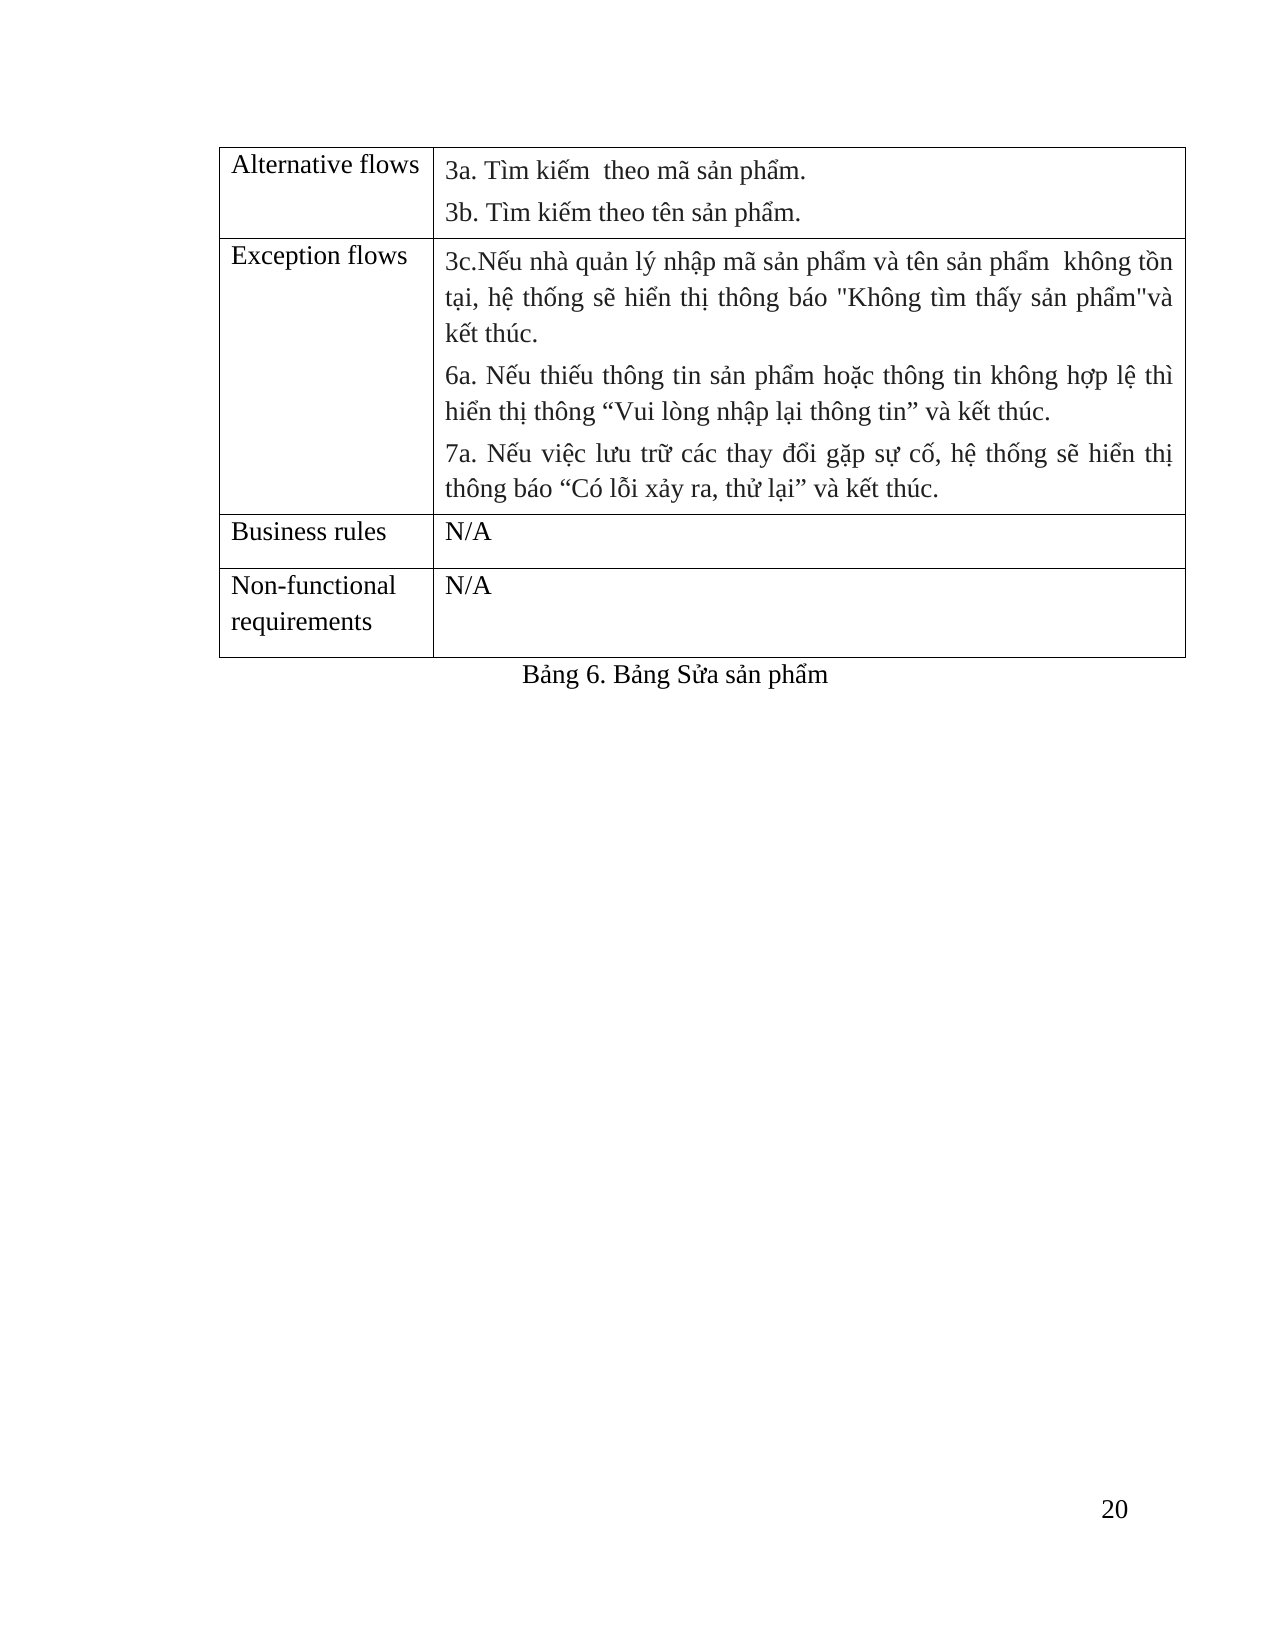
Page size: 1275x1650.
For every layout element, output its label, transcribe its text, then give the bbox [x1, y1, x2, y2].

table_cell N/A [434, 515, 1185, 568]
text Bảng 6. Bảng Sửa sản phẩm [222, 658, 1128, 689]
table_cell Non-functional requirements [220, 569, 433, 657]
table_cell 3a. Tìm kiếm theo mã sản phẩm. 3b. Tìm kiếm theo tên sản phẩm. [434, 148, 1185, 238]
table_cell 3c.Nếu nhà quản lý nhập mã sản phẩm và tên sản phẩm không tồn tại, hệ thống sẽ hiển thị thông báo "Không tìm thấy sản phẩm"và kết thúc. 6a. Nếu thiếu thông tin sản phẩm hoặc thông tin không hợp lệ thì hiển thị thông “Vui lòng nhập lại thông tin” và kết thúc. 7a. Nếu việc lưu trữ các thay đổi gặp sự cố, hệ thống sẽ hiển thị thông báo “Có lỗi xảy ra, thử lại” và kết thúc. [434, 239, 1185, 514]
table_cell N/A [434, 569, 1185, 657]
table_cell Alternative flows [220, 148, 433, 238]
table_cell Exception flows [220, 239, 433, 514]
table_cell Business rules [220, 515, 433, 568]
